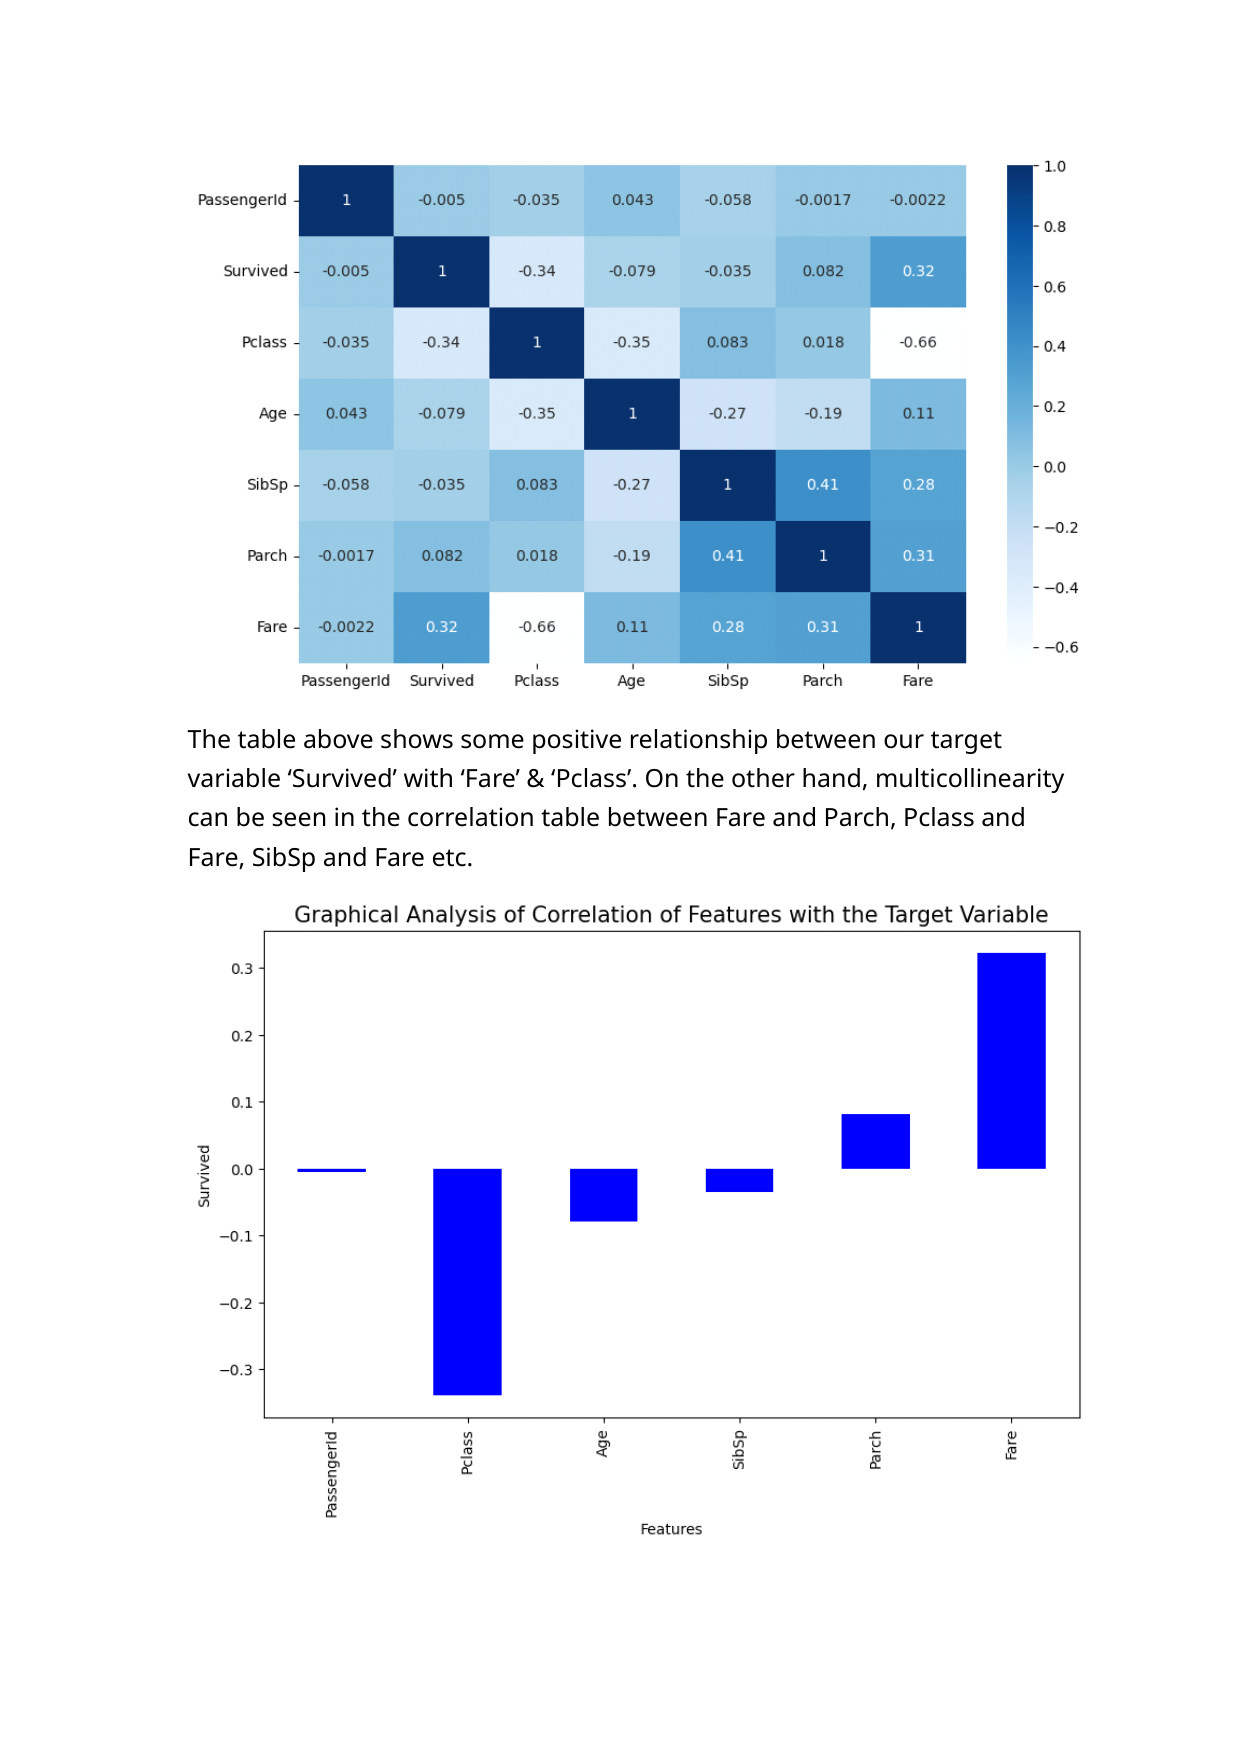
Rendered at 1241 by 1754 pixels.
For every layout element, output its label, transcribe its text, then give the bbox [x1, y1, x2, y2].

picture [187, 150, 1090, 700]
picture [187, 895, 1090, 1547]
text The table above shows some positive relationship between our target variable ‘Survived’ with ‘Fare’ & ‘Pclass’. On the other hand, multicollinearity can be seen in the correlation table between Fare and Parch, Pclass and Fare, SibSp and Fare etc. [187, 722, 1090, 873]
